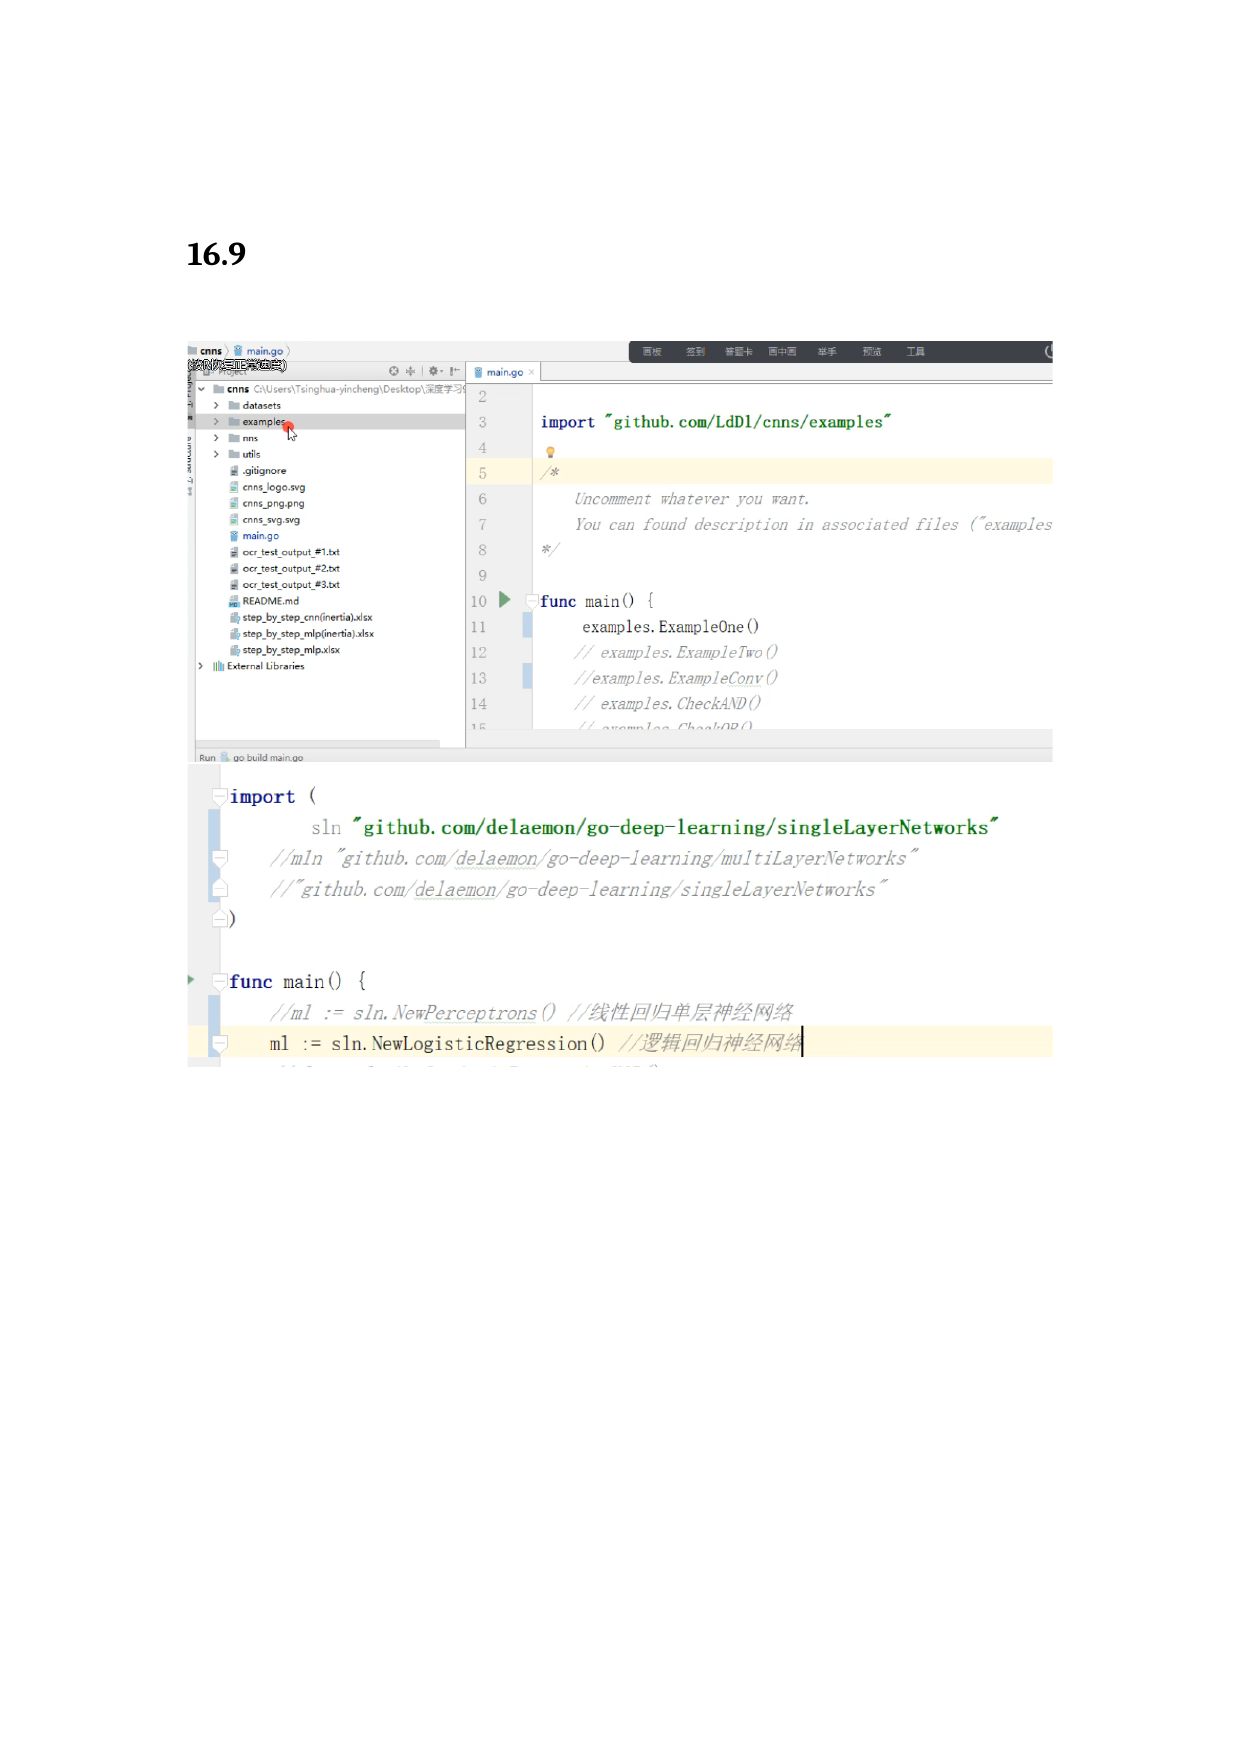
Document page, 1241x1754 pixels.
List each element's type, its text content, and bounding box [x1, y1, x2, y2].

subtitle 16.9 [187, 222, 1053, 287]
picture [187, 764, 1053, 1067]
picture [187, 341, 1053, 762]
